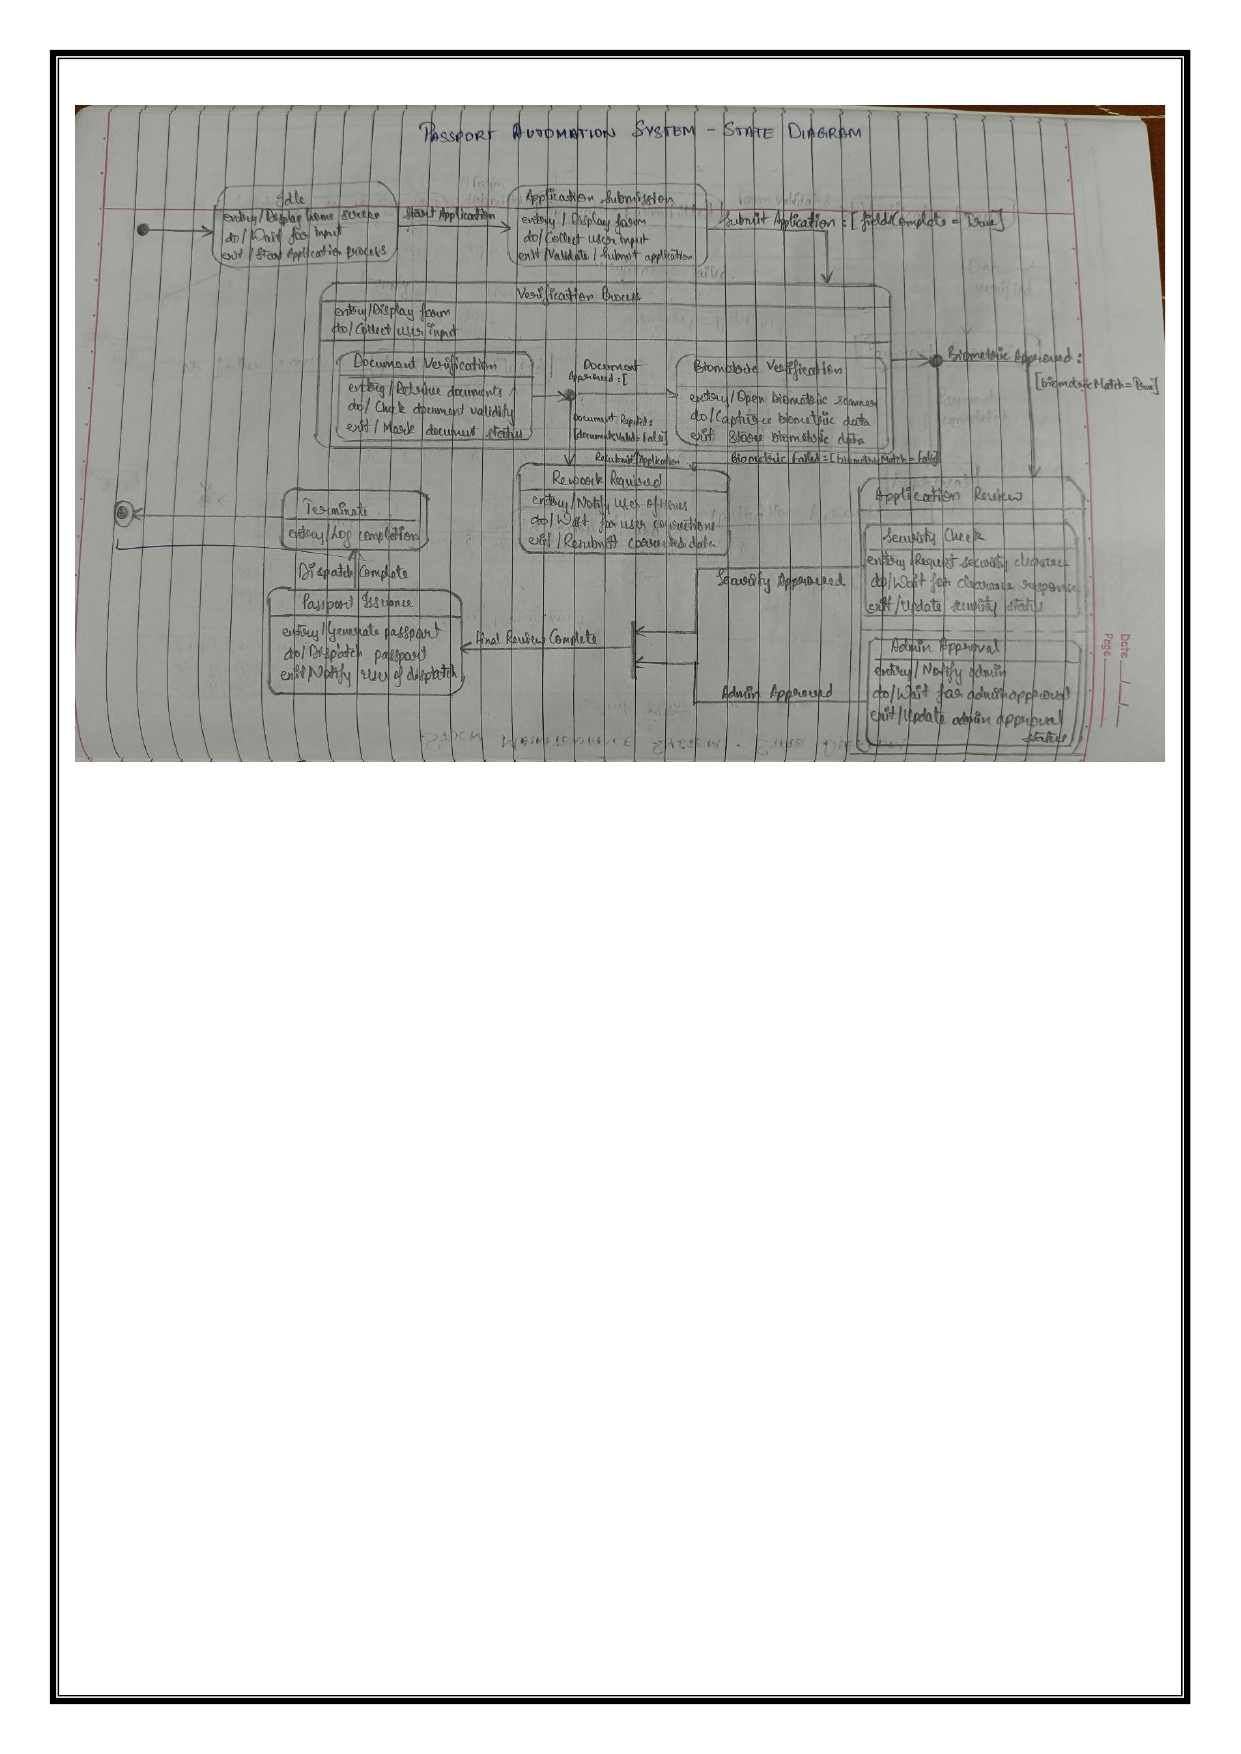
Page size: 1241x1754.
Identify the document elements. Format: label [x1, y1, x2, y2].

picture [75, 105, 1166, 762]
